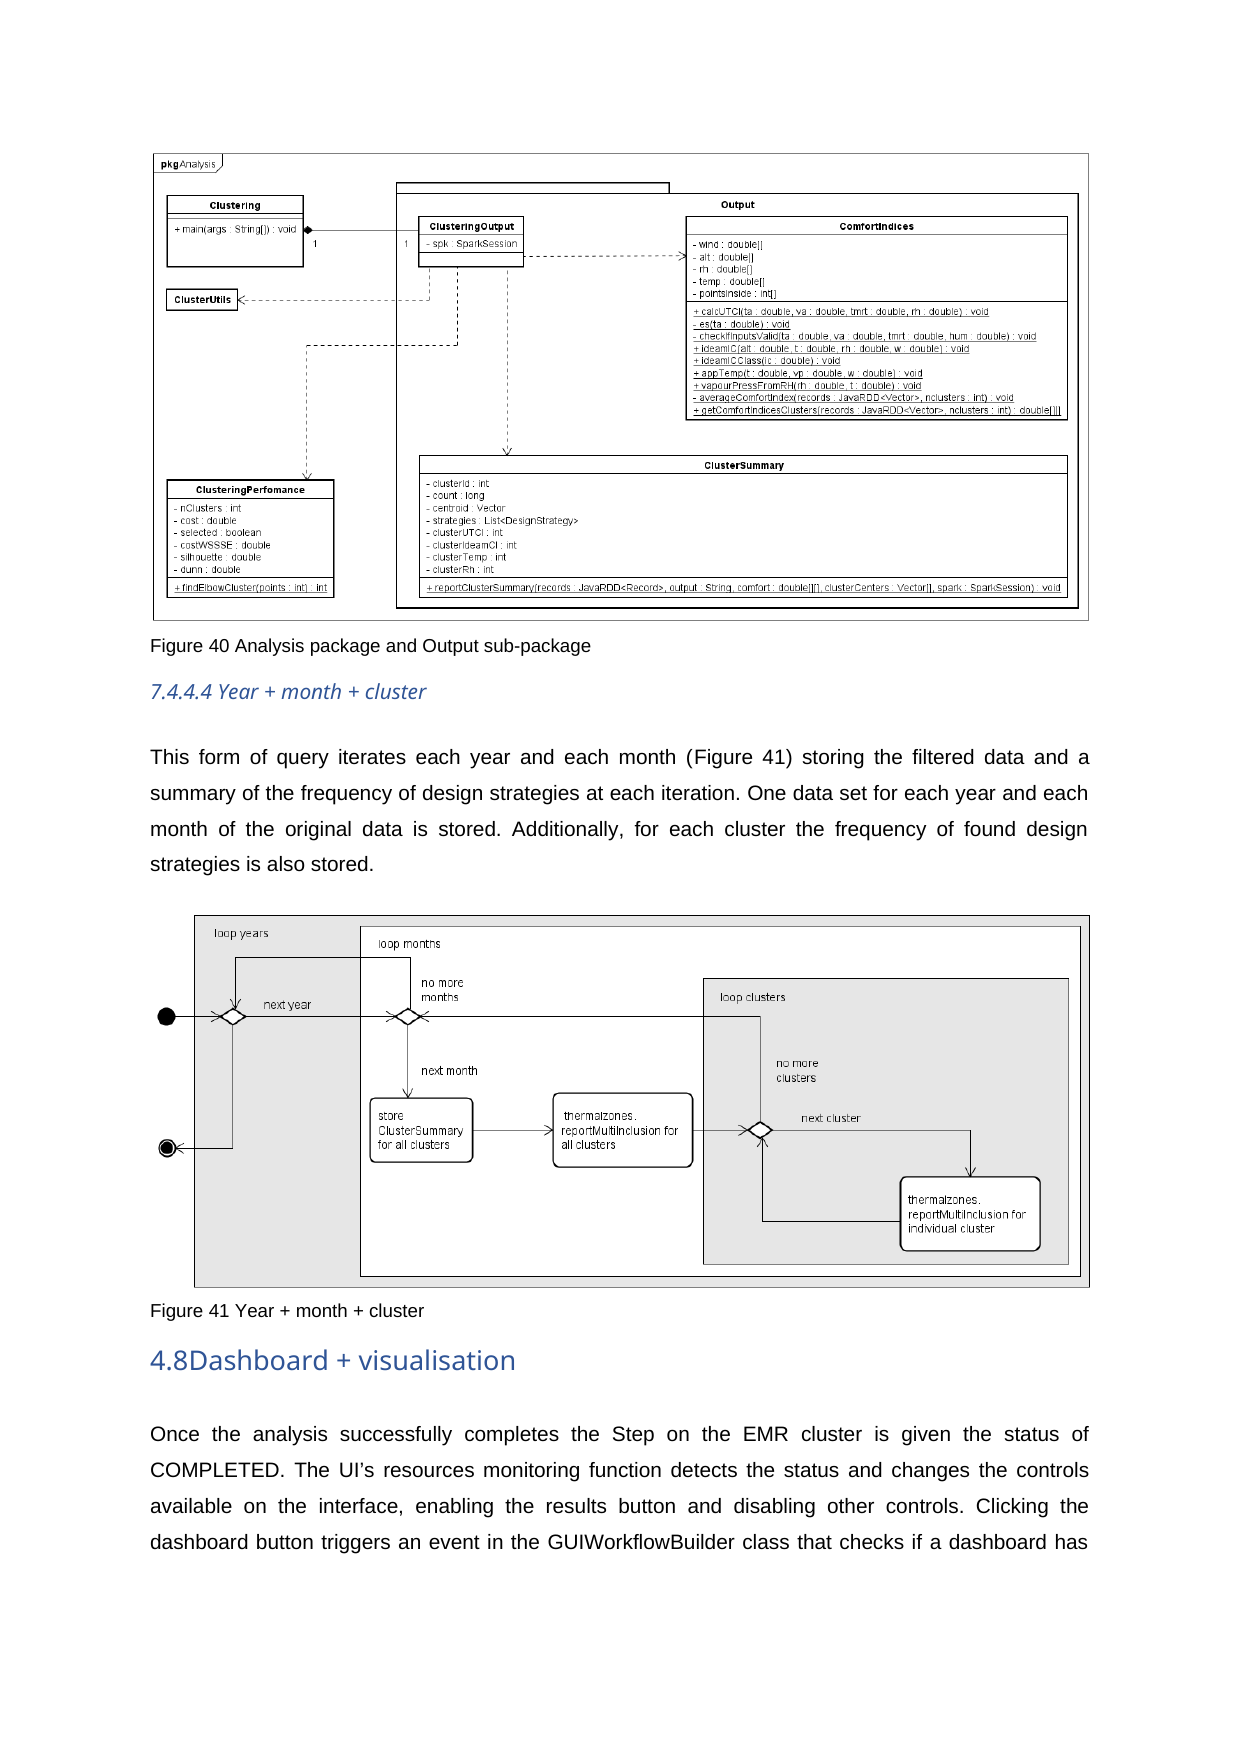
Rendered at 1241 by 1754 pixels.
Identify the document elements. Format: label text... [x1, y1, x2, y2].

subtitle Dashboard + visualisation [150, 1342, 1090, 1379]
text This form of query iterates each year and each month (Figure 41) storing the filtered data and a summary of the frequency of design strategies at each iteration. One data set for each year and each month of the original data is stored. Additionally, for each cluster the frequency of found design strategies is also stored. [150, 744, 1090, 876]
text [150, 1422, 1090, 1554]
picture [150, 913, 1091, 1288]
subtitle Year + month + cluster [150, 677, 1090, 705]
picture [150, 150, 1091, 623]
